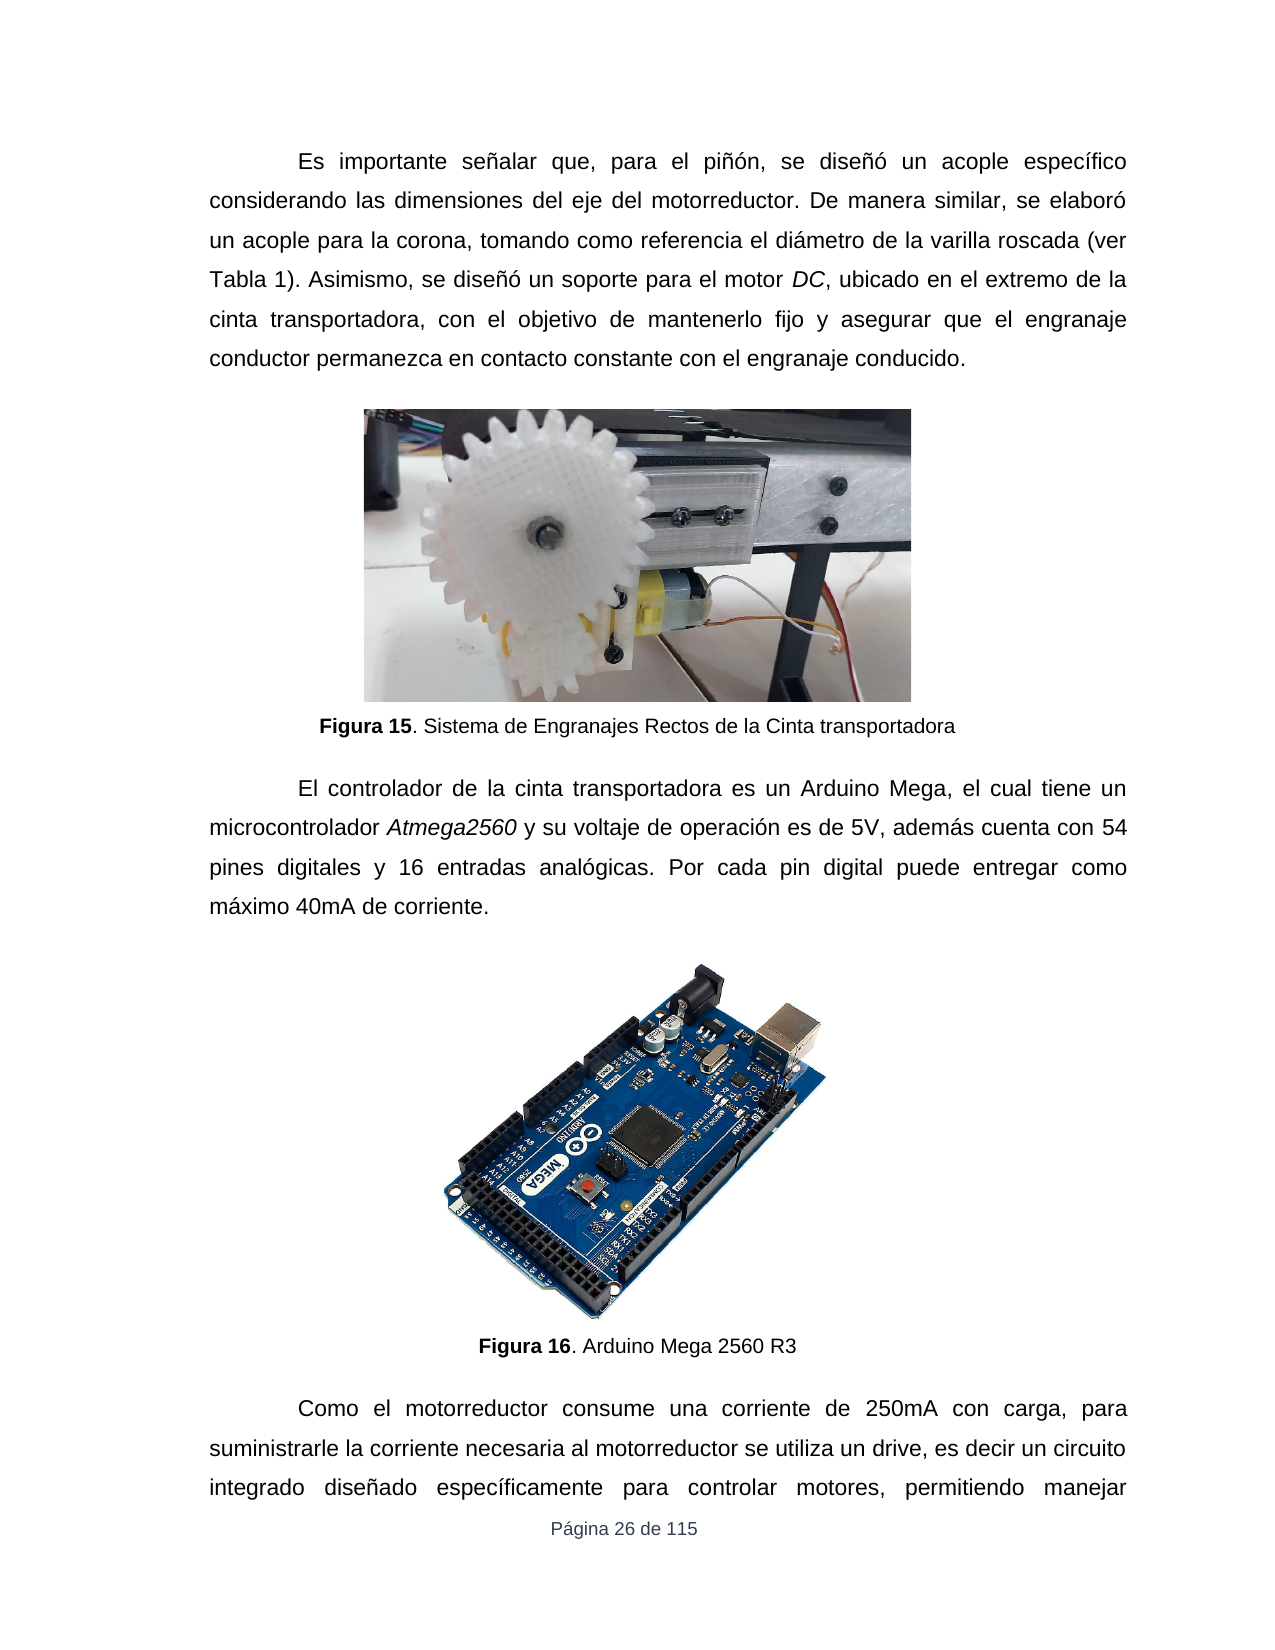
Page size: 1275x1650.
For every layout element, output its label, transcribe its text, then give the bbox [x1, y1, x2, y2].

text Es importante señalar que, para el piñón, se diseñó un acople específico considerando las dimensiones del eje del motorreductor. De manera similar, se elaboró un acople para la corona, tomando como referencia el diámetro de la varilla roscada (ver Tabla 1). Asimismo, se diseñó un soporte para el motor DC, ubicado en el extremo de la cinta transportadora, con el objetivo de mantenerlo fijo y asegurar que el engranaje conductor permanezca en contacto constante con el engranaje conducido. [209, 148, 1127, 371]
text El controlador de la cinta transportadora es un Arduino Mega, el cual tiene un microcontrolador Atmega2560 y su voltaje de operación es de 5V, además cuenta con 54 pines digitales y 16 entradas analógicas. Por cada pin digital puede entregar como máximo 40mA de corriente. [209, 775, 1127, 919]
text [209, 1395, 1127, 1500]
picture [436, 957, 839, 1323]
picture [363, 409, 912, 702]
